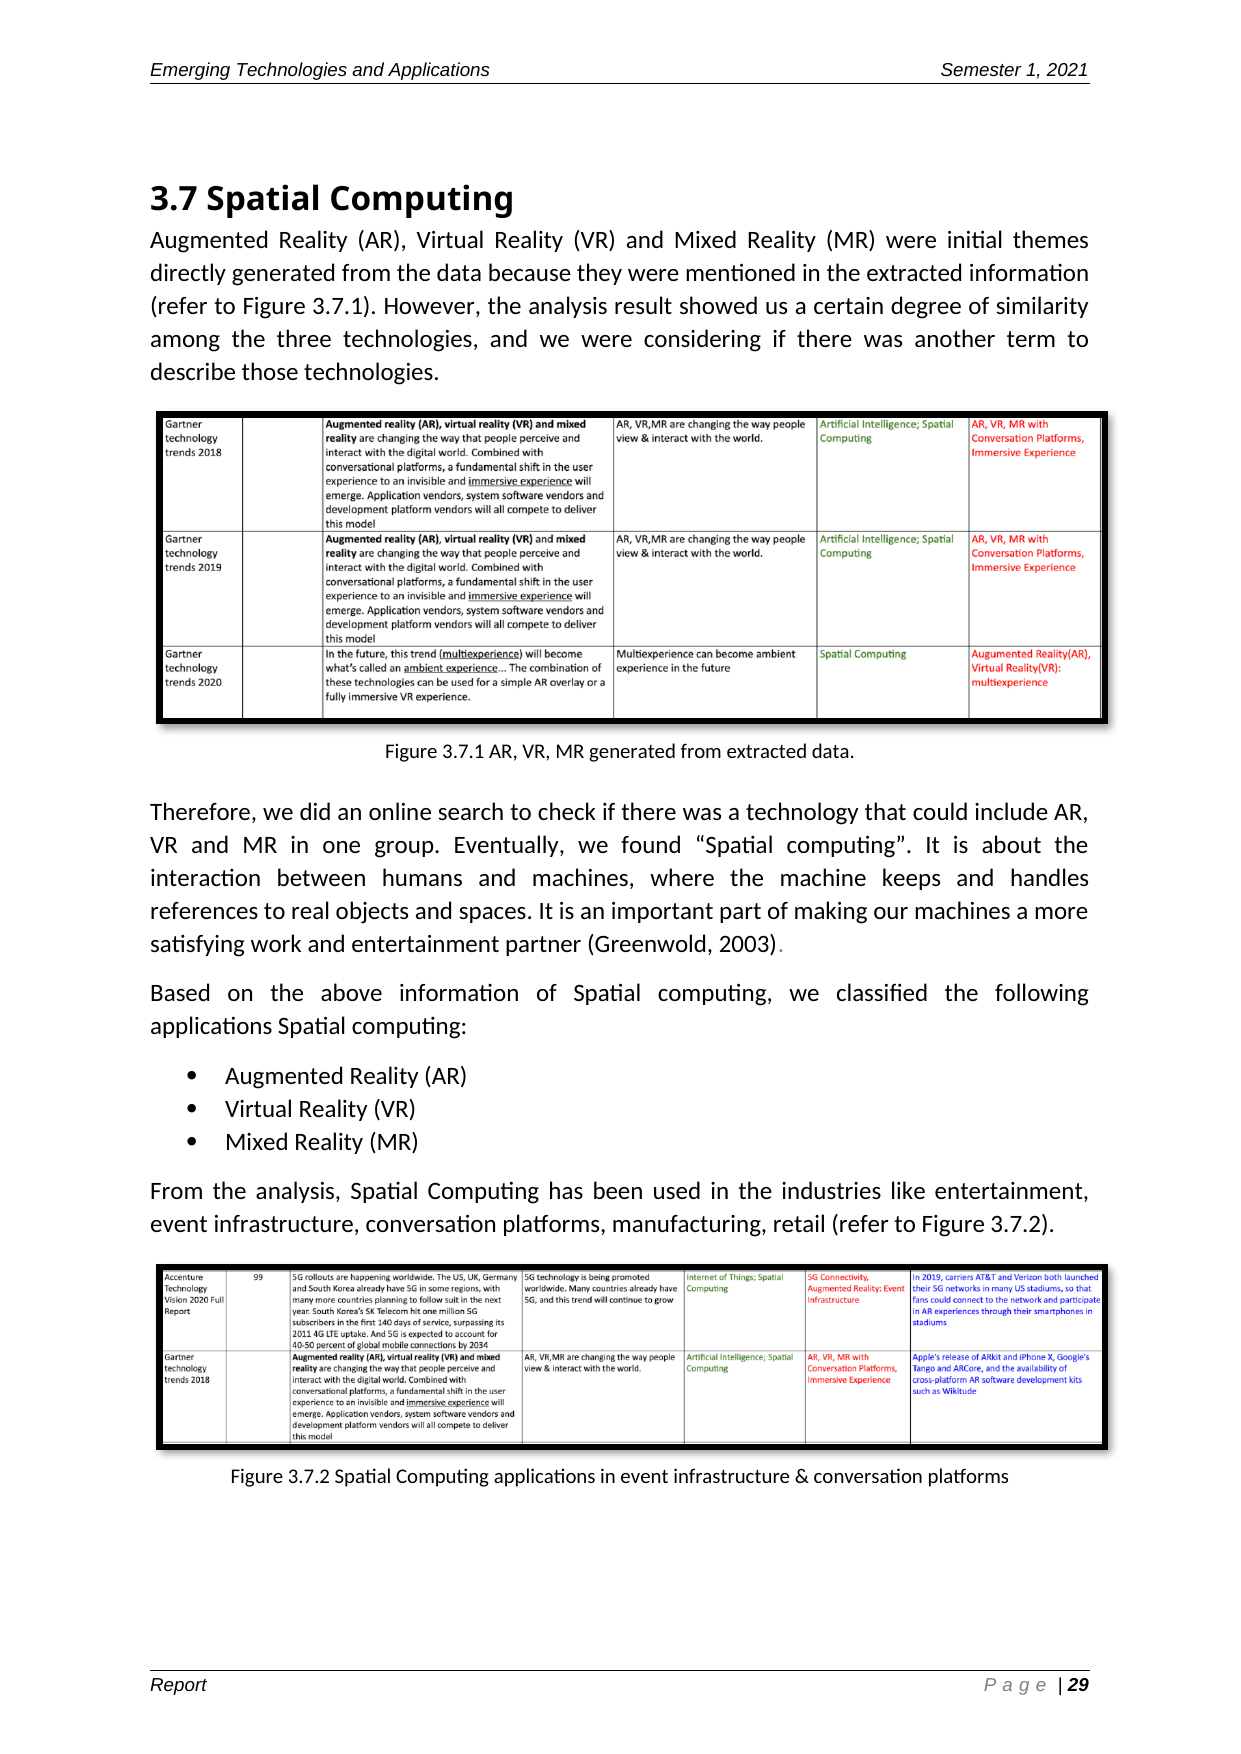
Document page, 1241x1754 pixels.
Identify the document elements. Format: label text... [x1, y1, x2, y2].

picture [163, 1270, 1102, 1444]
list Virtual Reality (VR) [187, 1093, 1090, 1123]
list Augmented Reality (AR) [187, 1060, 1090, 1090]
list Mixed Reality (MR) [187, 1126, 1090, 1156]
picture [163, 418, 1102, 718]
text Based on the above information of Spatial computing, we classified the following applications Spatial computing: [150, 977, 1090, 1041]
text From the analysis, Spatial Computing has been used in the industries like entertainment, event infrastructure, conversation platforms, manufacturing, retail (refer to Figure 3.7.2). [150, 1175, 1090, 1239]
text 3.7 Spatial Computing [150, 175, 1090, 220]
text Therefore, we did an online search to check if there was a technology that could include AR, VR and MR in one group. Eventually, we found “Spatial computing”. It is about the interaction between humans and machines, where the machine keeps and handles references to real objects and spaces. It is an important part of making our machines a more satisfying work and entertainment partner (Greenwold, 2003). [150, 796, 1090, 958]
text Augmented Reality (AR), Virtual Reality (VR) and Mixed Reality (MR) were initial themes directly generated from the data because they were mentioned in the extracted information (refer to Figure 3.7.1). However, the analysis result showed us a certain degree of similarity among the three technologies, and we were considering if there was another term to describe those technologies. [150, 224, 1090, 386]
